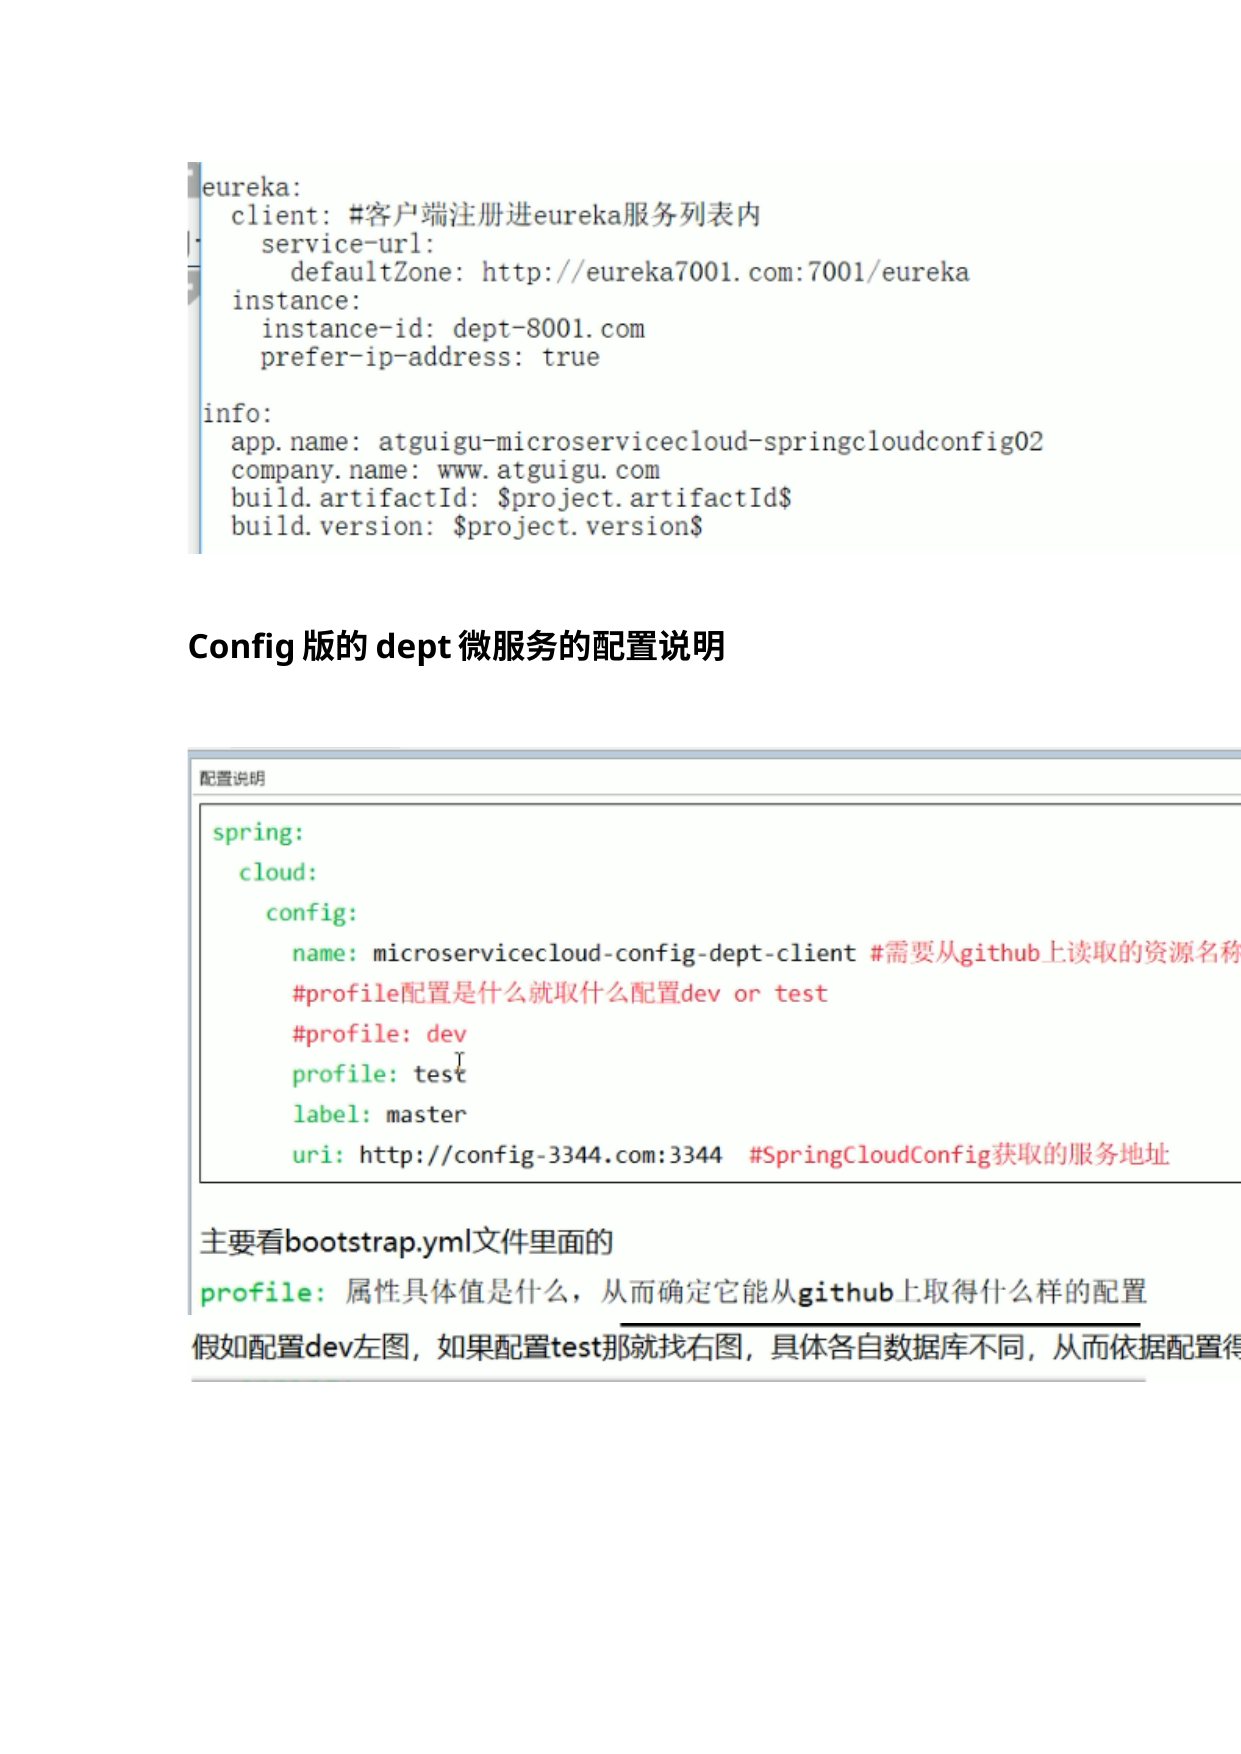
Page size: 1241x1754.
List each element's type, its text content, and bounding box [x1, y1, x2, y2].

picture [187, 162, 1241, 554]
subtitle Config版的dept微服务的配置说明 [187, 612, 1053, 677]
picture [187, 1323, 1241, 1382]
picture [187, 747, 1241, 1315]
